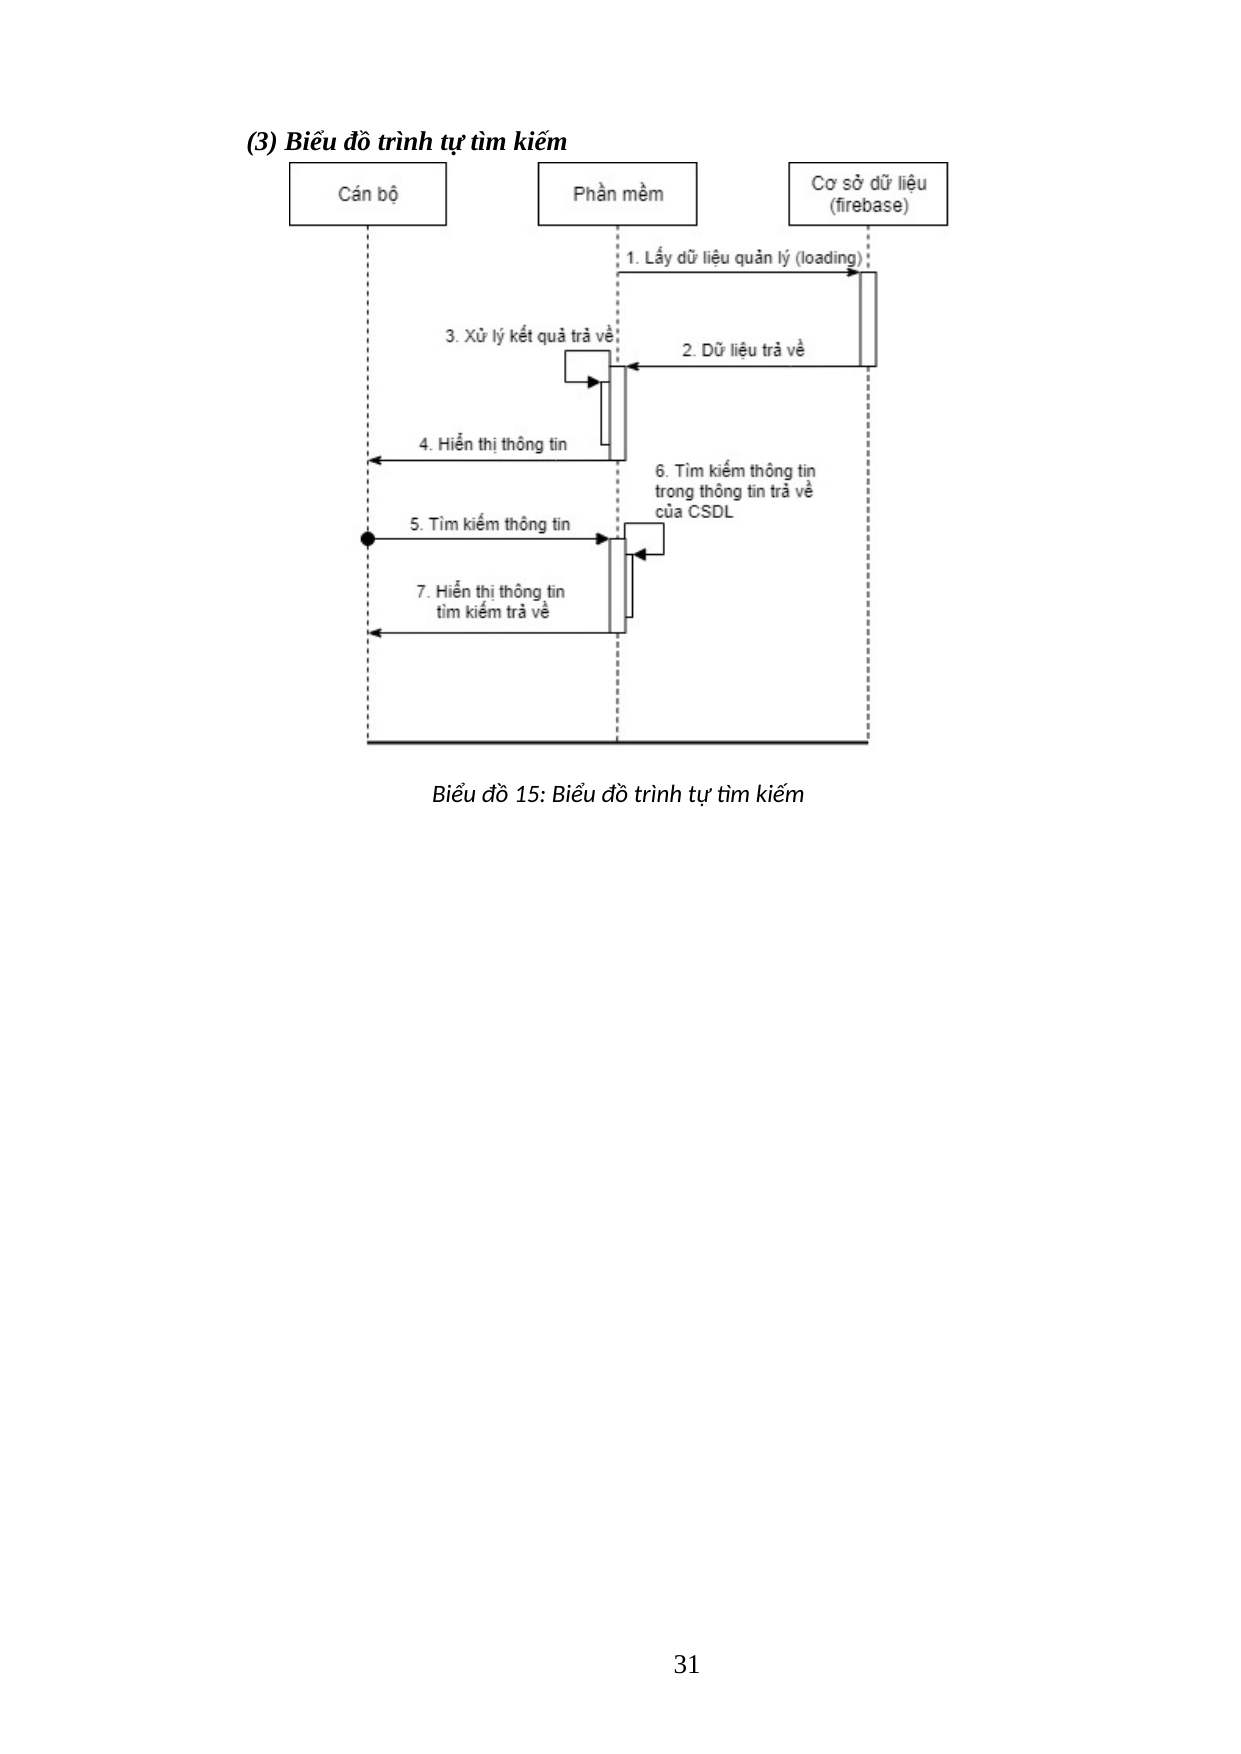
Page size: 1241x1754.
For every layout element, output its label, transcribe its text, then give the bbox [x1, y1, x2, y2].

subtitle Biểu đồ trình tự tìm kiếm [246, 125, 1128, 156]
picture [289, 162, 950, 761]
